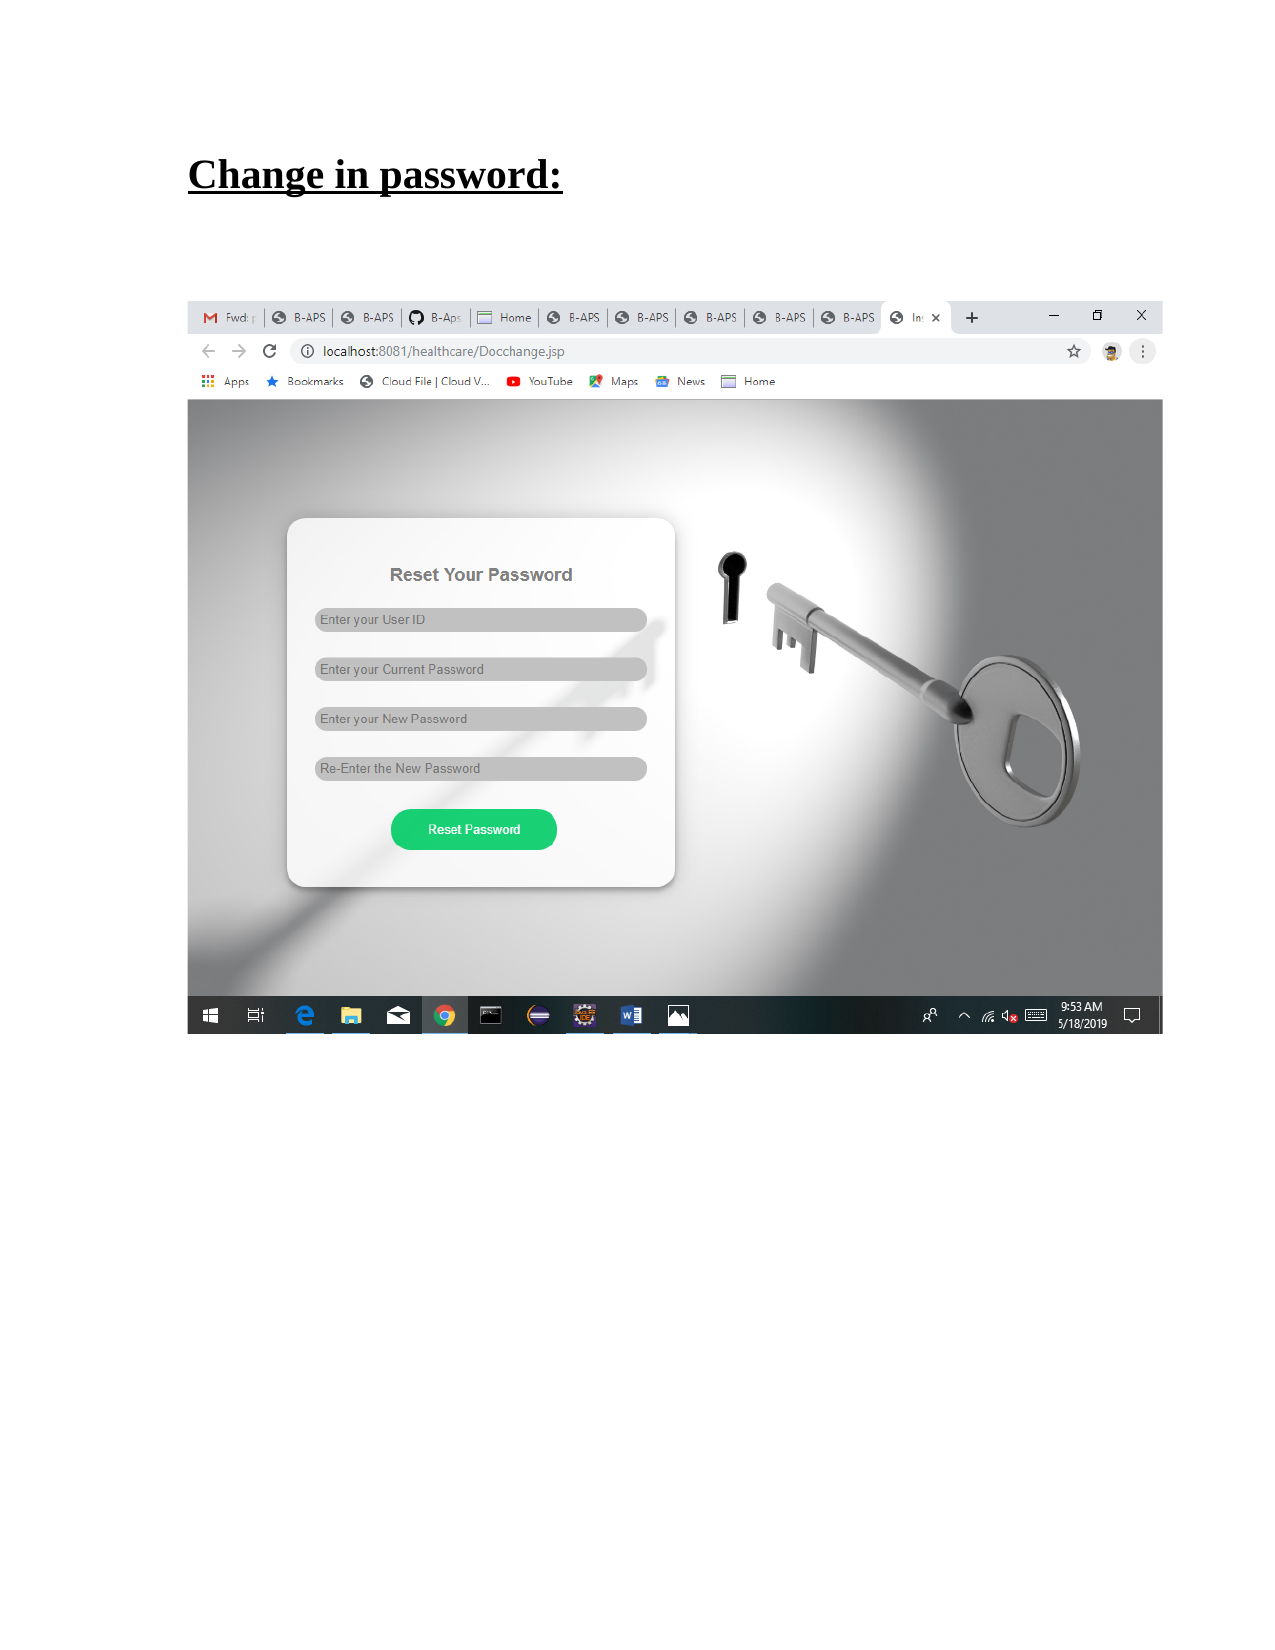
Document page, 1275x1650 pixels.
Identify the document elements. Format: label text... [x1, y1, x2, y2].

picture [187, 301, 1163, 1034]
text Change in password: [187, 150, 1125, 198]
